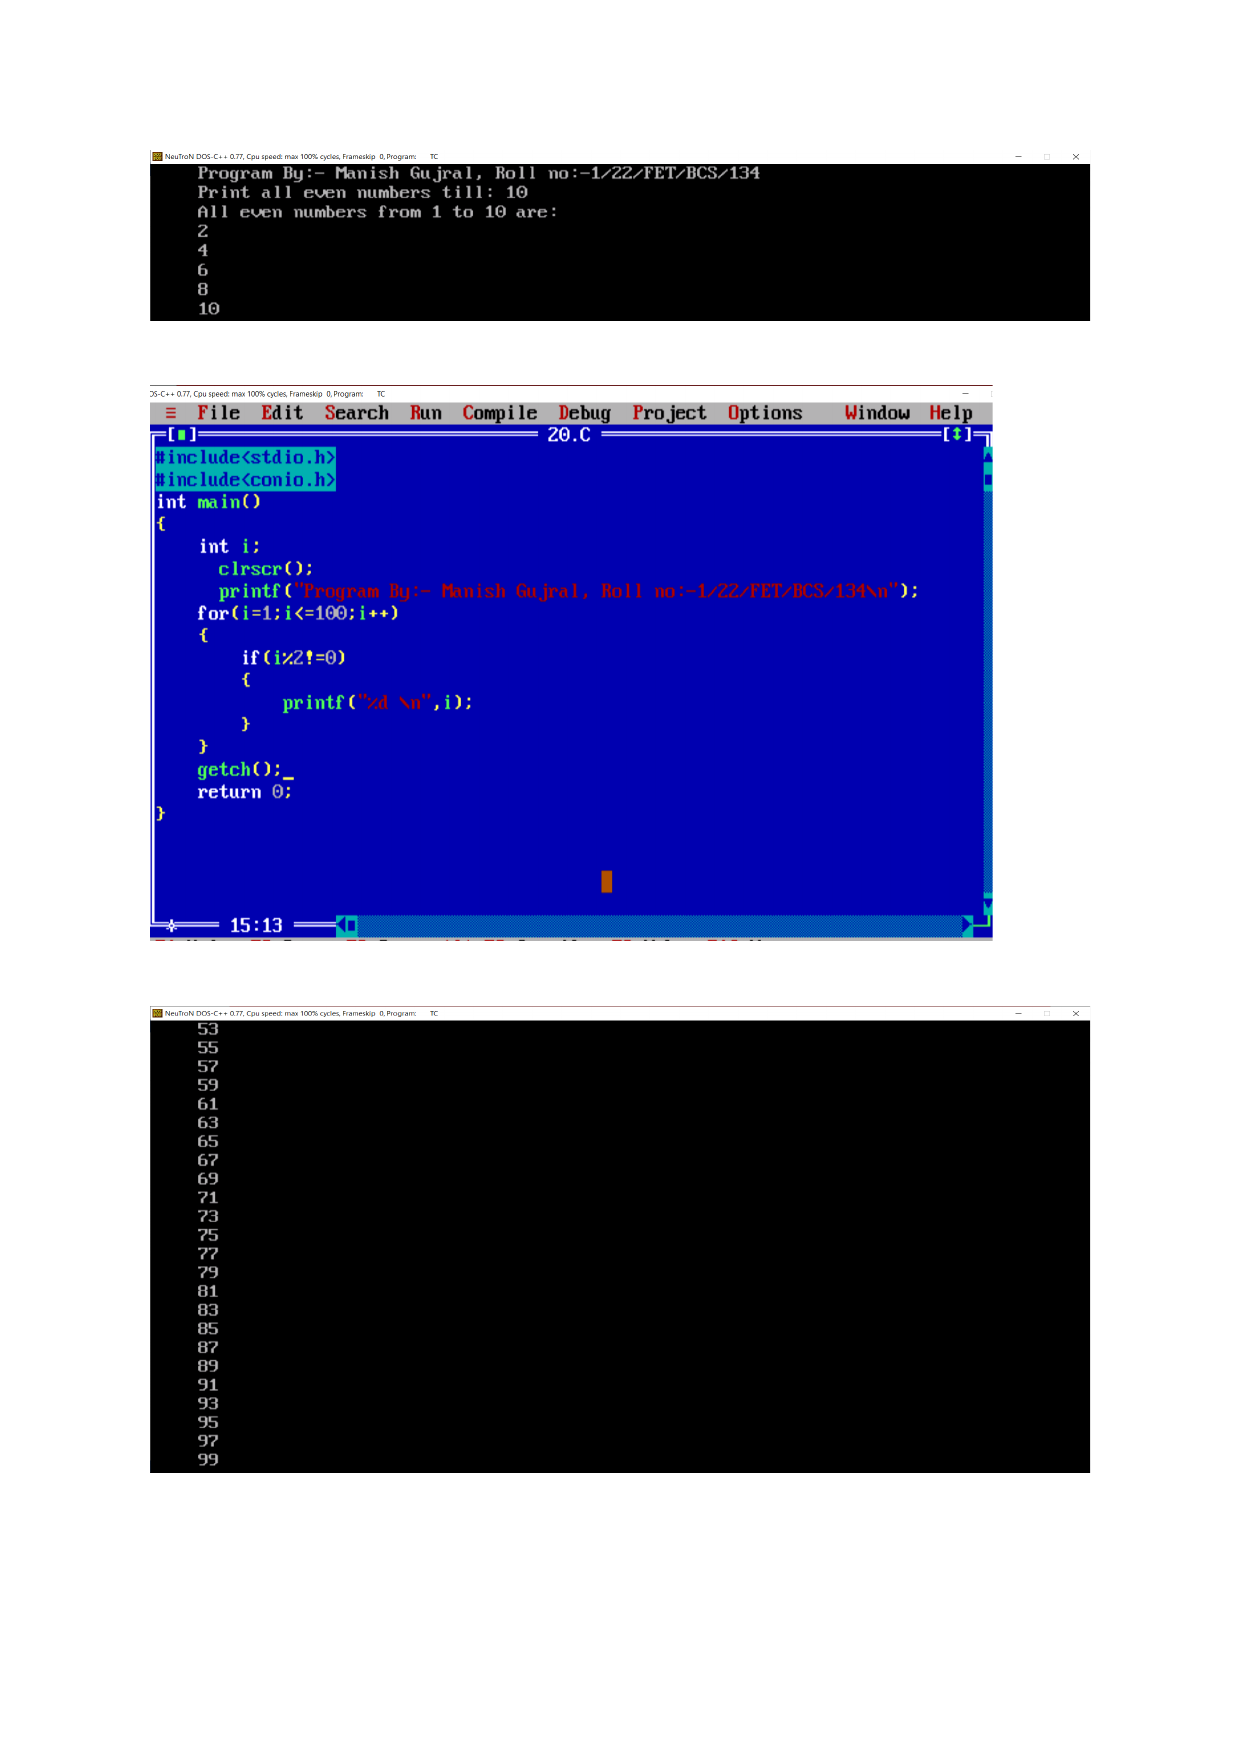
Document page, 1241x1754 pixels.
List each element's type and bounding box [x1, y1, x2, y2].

picture [150, 1006, 1091, 1473]
picture [150, 150, 1091, 321]
picture [150, 385, 993, 941]
